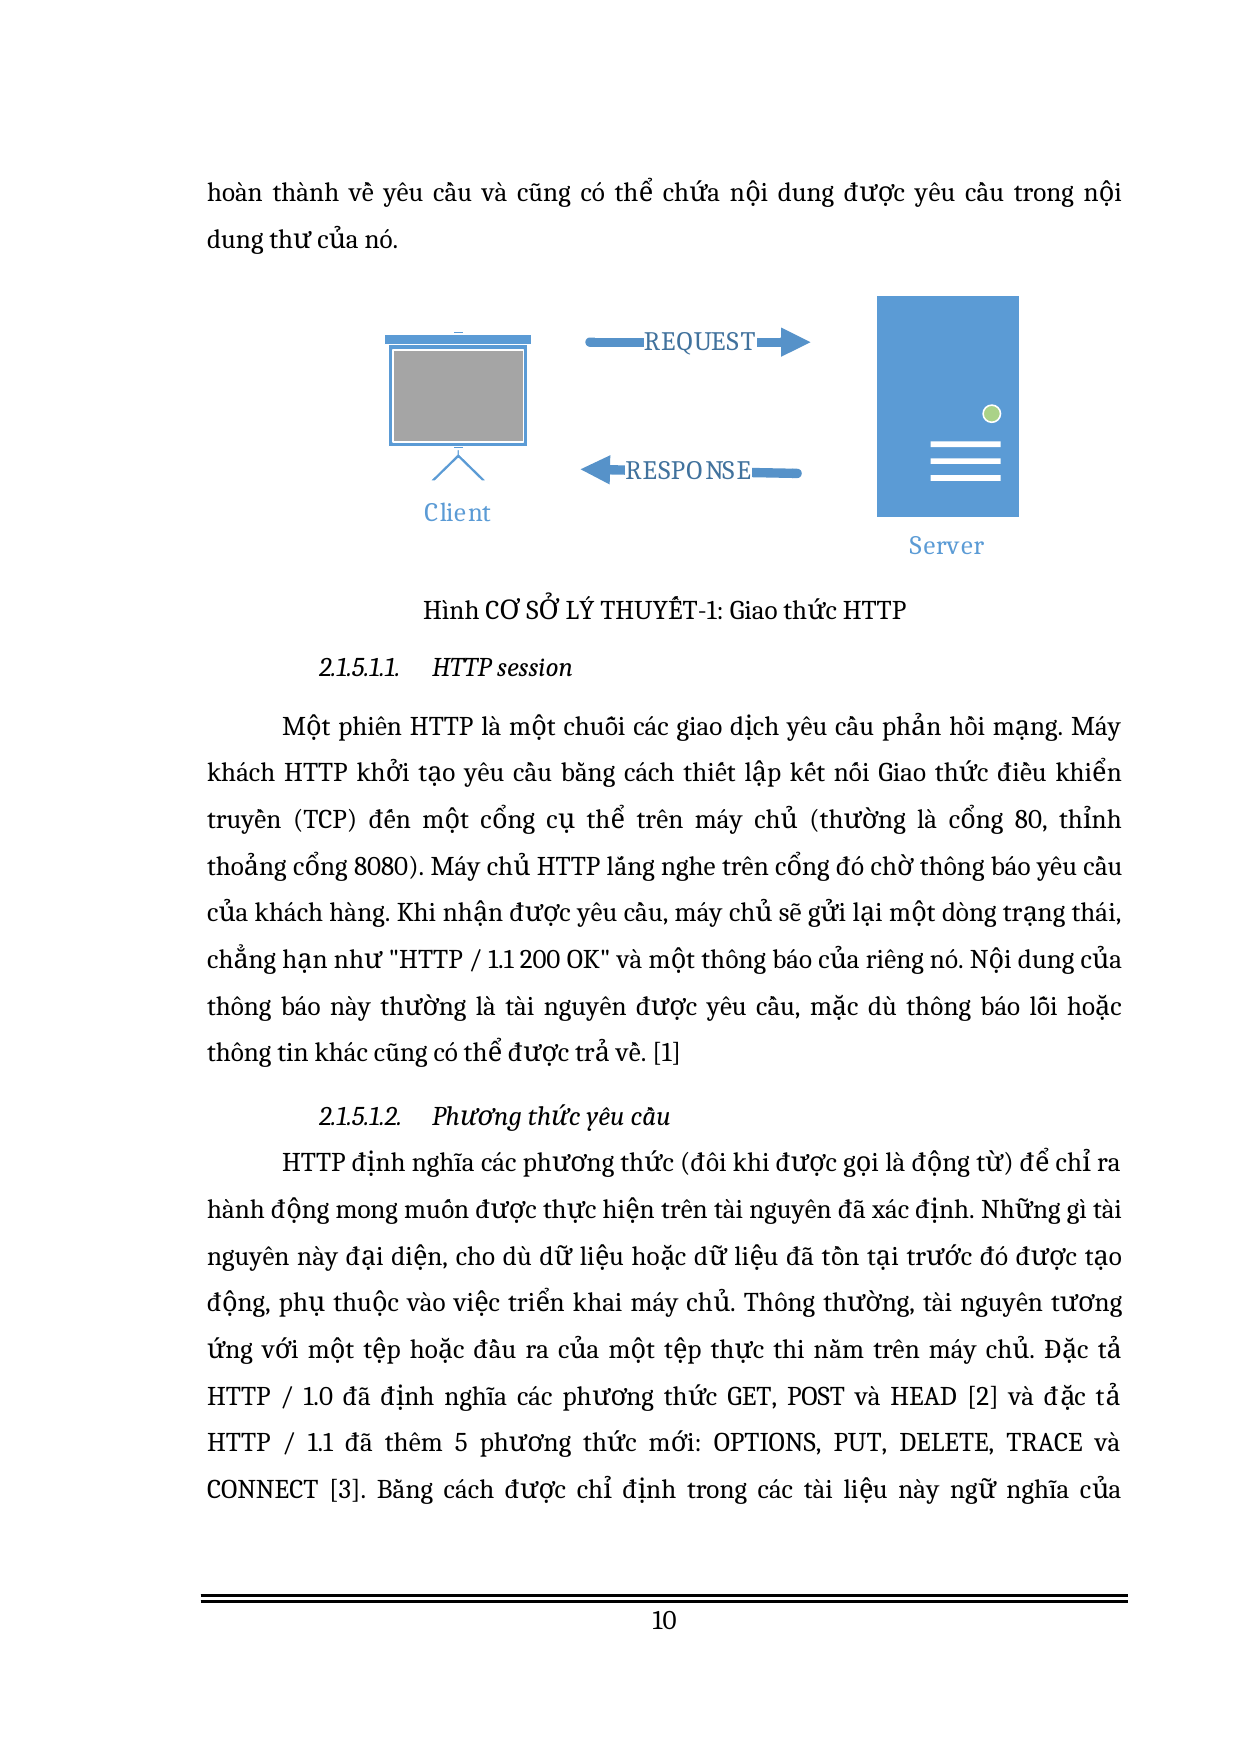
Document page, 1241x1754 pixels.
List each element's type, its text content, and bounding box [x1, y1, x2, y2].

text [207, 177, 1122, 255]
subtitle HTTP session [319, 652, 1122, 683]
text Một phiên HTTP là một chuỗi các giao dịch yêu cầu phản hồi mạng. Máy khách HTTP khởi tạo yêu cầu bằng cách thiết lập kết nối Giao thức điều khiển truyền (TCP) đến một cổng cụ thể trên máy chủ (thường là cổng 80, thỉnh thoảng cổng 8080). Máy chủ HTTP lắng nghe trên cổng đó chờ thông báo yêu cầu của khách hàng. Khi nhận được yêu cầu, máy chủ sẽ gửi lại một dòng trạng thái, chẳng hạn như "HTTP / 1.1 200 OK" và một thông báo của riêng nó. Nội dung của thông báo này thường là tài nguyên được yêu cầu, mặc dù thông báo lỗi hoặc thông tin khác cũng có thể được trả về. [1] [207, 711, 1122, 1068]
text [207, 1147, 1122, 1505]
text Hình CƠ SỞ LÝ THUYẾT-1: Giao thức HTTP [207, 595, 1122, 627]
subtitle Phương thức yêu cầu [319, 1101, 1122, 1132]
